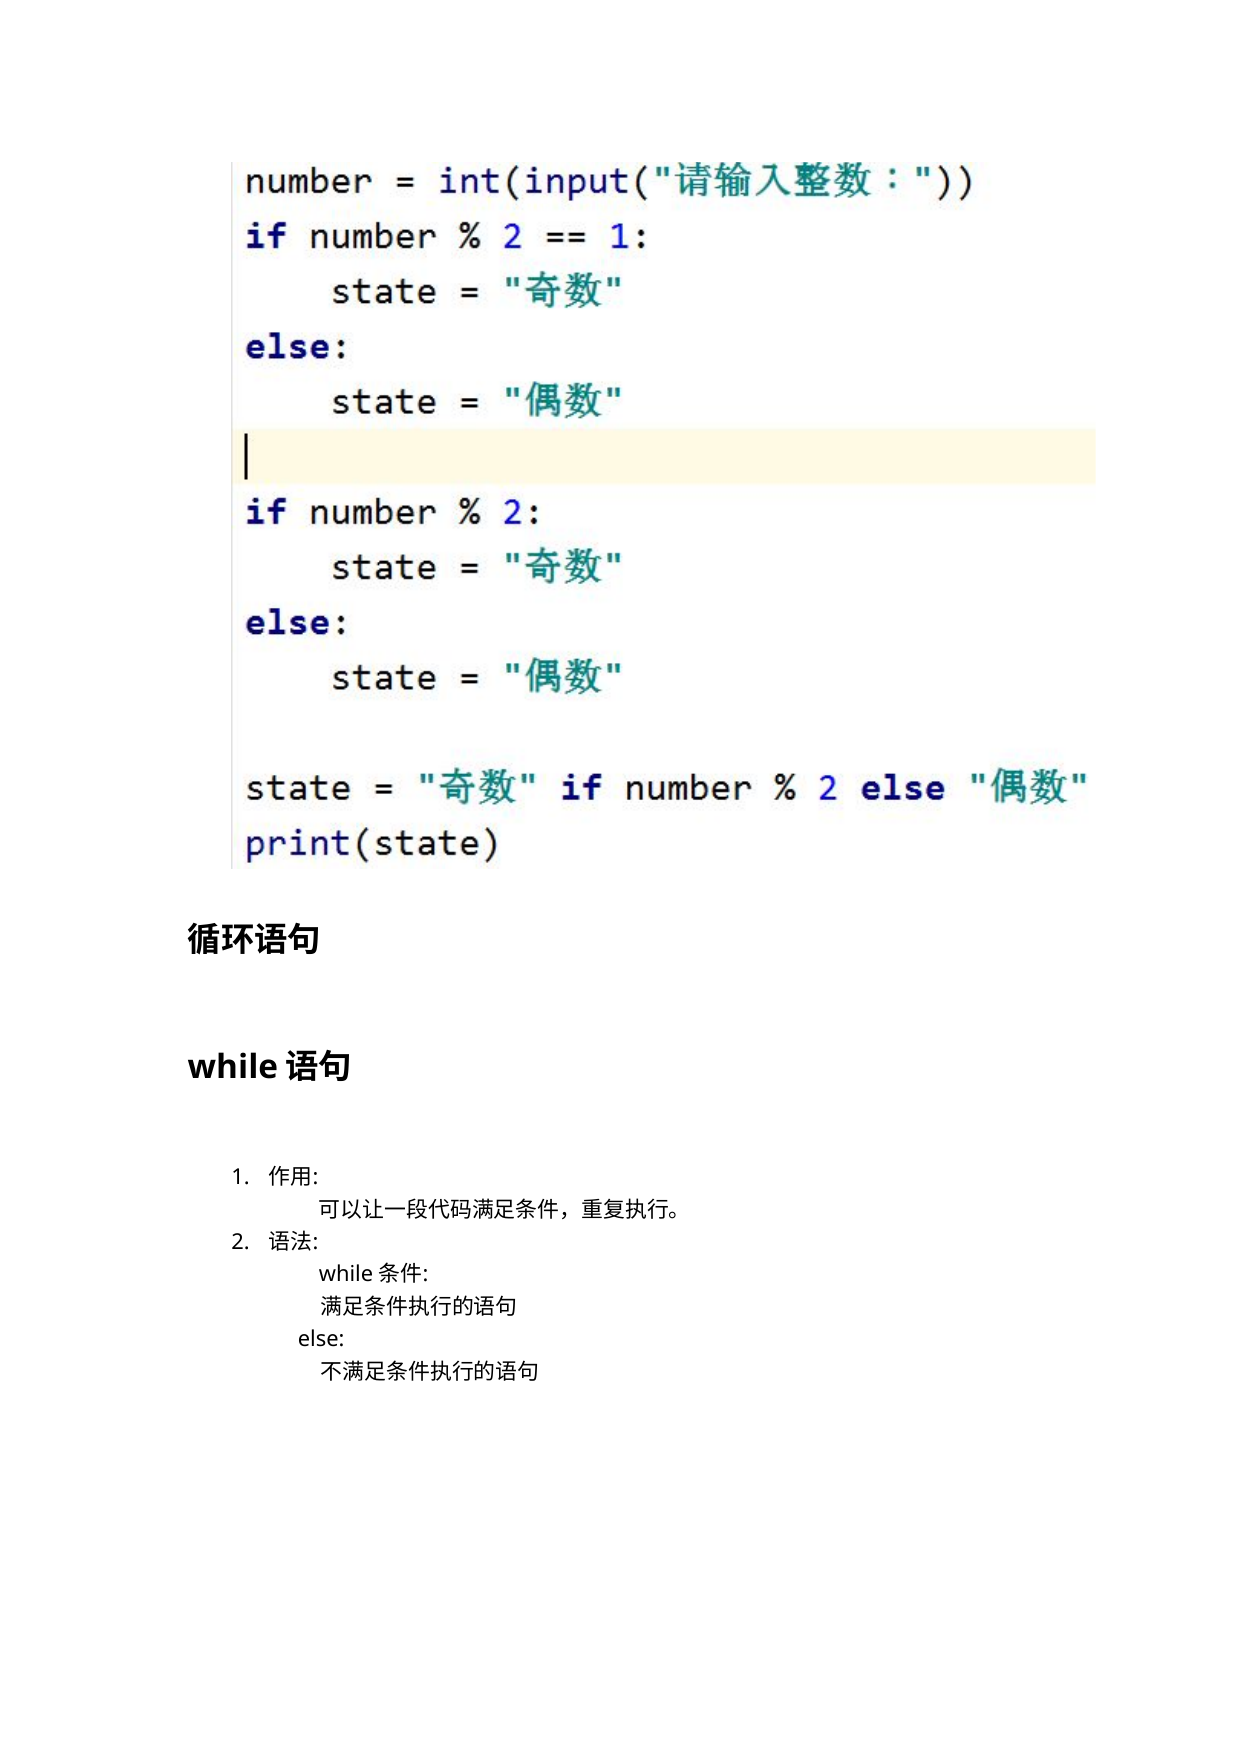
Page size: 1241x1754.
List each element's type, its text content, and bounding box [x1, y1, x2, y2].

text 满足条件执行的语句 [231, 1289, 1053, 1321]
list 作用: [231, 1159, 1053, 1191]
subtitle 循环语句 [187, 904, 1053, 969]
text 可以让一段代码满足条件，重复执行。 [312, 1191, 1053, 1224]
text while 条件: [275, 1256, 1053, 1289]
subtitle while语句 [187, 1031, 1053, 1096]
picture [231, 162, 1096, 869]
text 不满足条件执行的语句 [231, 1354, 1053, 1386]
text else: [231, 1321, 1053, 1354]
list 语法: [231, 1224, 1053, 1256]
